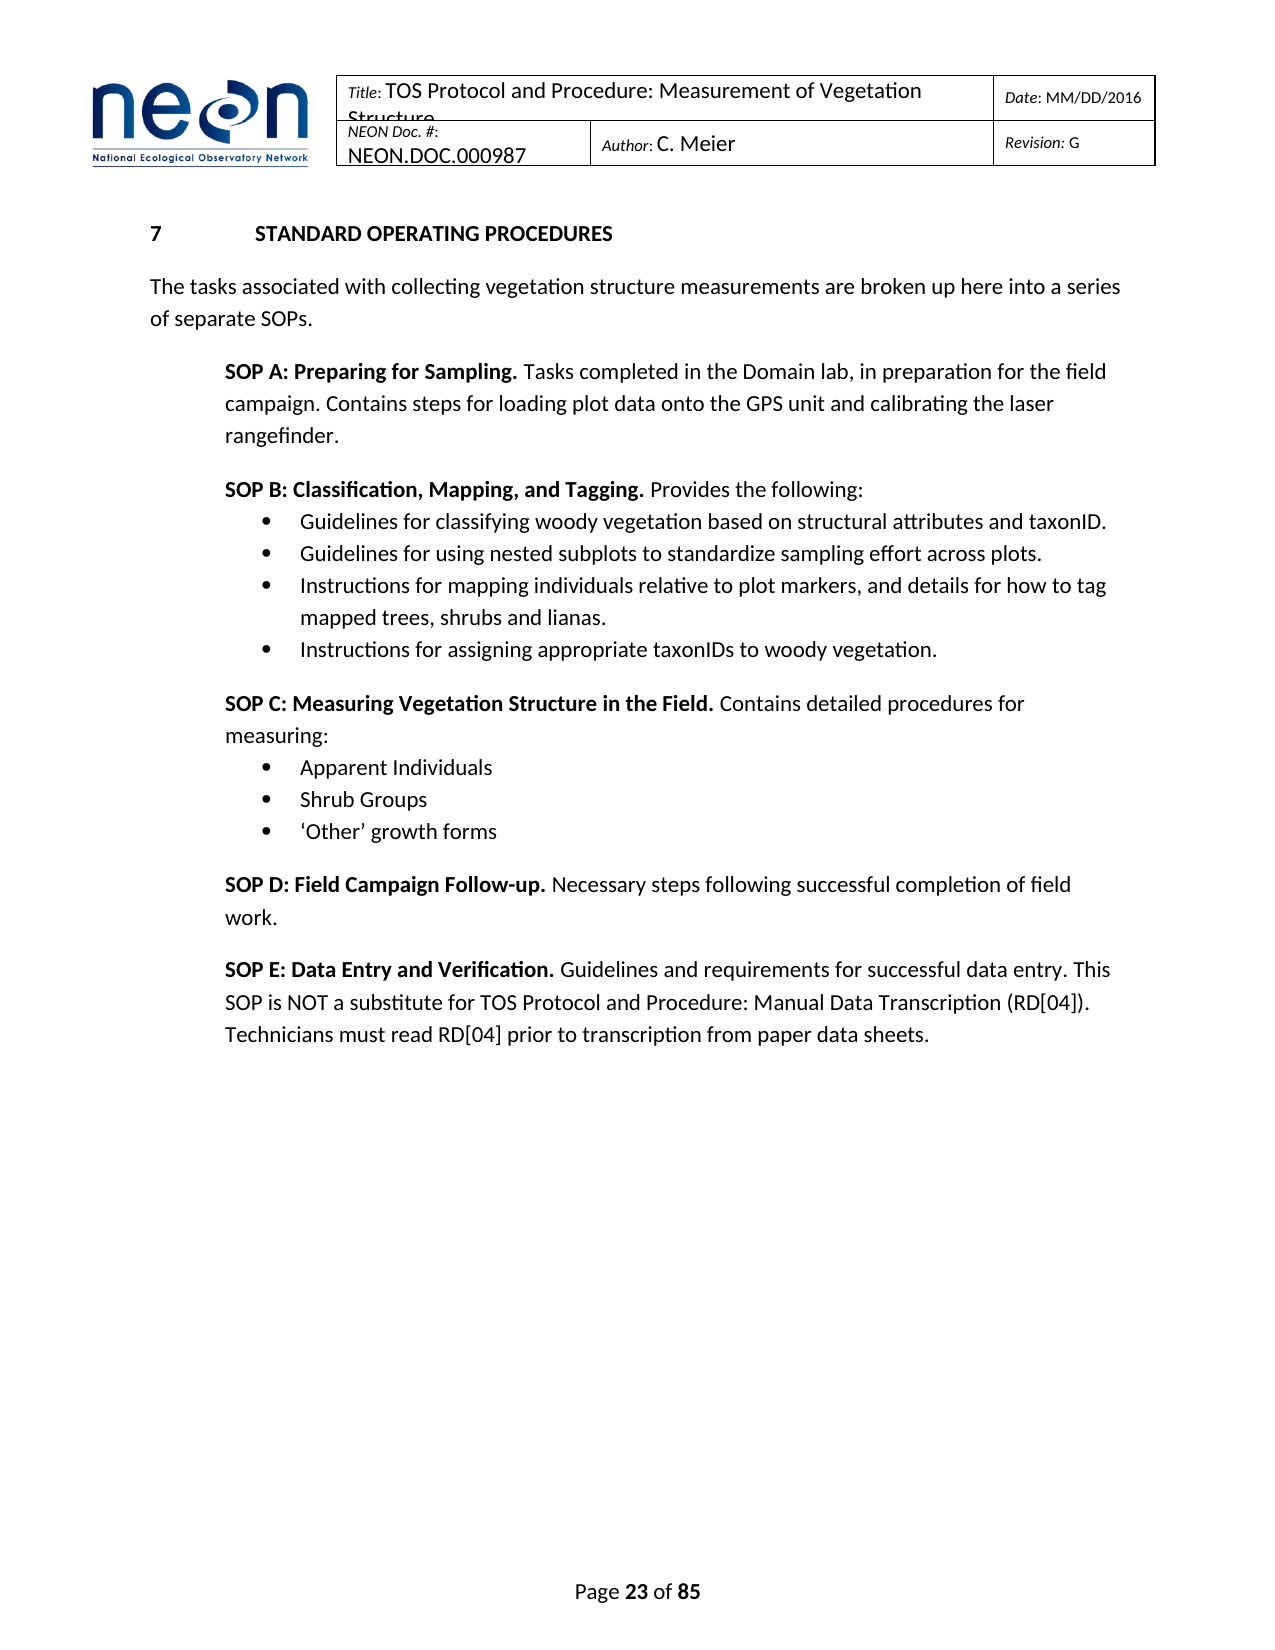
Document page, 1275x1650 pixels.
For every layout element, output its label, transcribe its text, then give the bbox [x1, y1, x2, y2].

text The tasks associated with collecting vegetation structure measurements are broken up here into a series of separate SOPs. [150, 272, 1125, 332]
list Apparent Individuals [262, 753, 1125, 781]
list Instructions for assigning appropriate taxonIDs to woody vegetation. [262, 636, 1125, 664]
text SOP A: Preparing for Sampling. Tasks completed in the Domain lab, in preparation for the field campaign. Contains steps for loading plot data onto the GPS unit and calibrating the laser rangefinder. [225, 357, 1125, 450]
picture [77, 61, 308, 179]
list ‘Other’ growth forms [262, 817, 1125, 845]
list Guidelines for using nested subplots to standardize sampling effort across plots. [262, 539, 1125, 567]
text SOP C: Measuring Vegetation Structure in the Field. Contains detailed procedures for measuring: [225, 689, 1125, 749]
subtitle Standard Operating Procedures [150, 219, 1125, 247]
list Shrub Groups [262, 785, 1125, 813]
list Instructions for mapping individuals relative to plot markers, and details for how to tag mapped trees, shrubs and lianas. [262, 571, 1125, 631]
text SOP B: Classification, Mapping, and Tagging. Provides the following: [225, 475, 1125, 503]
list Guidelines for classifying woody vegetation based on structural attributes and taxonID. [262, 507, 1125, 535]
text SOP D: Field Campaign Follow-up. Necessary steps following successful completion of field work. [225, 870, 1125, 931]
text SOP E: Data Entry and Verification. Guidelines and requirements for successful data entry. This SOP is NOT a substitute for TOS Protocol and Procedure: Manual Data Transcription (RD[04]). Technicians must read RD[04] prior to transcription from paper data sheets. [225, 956, 1125, 1048]
